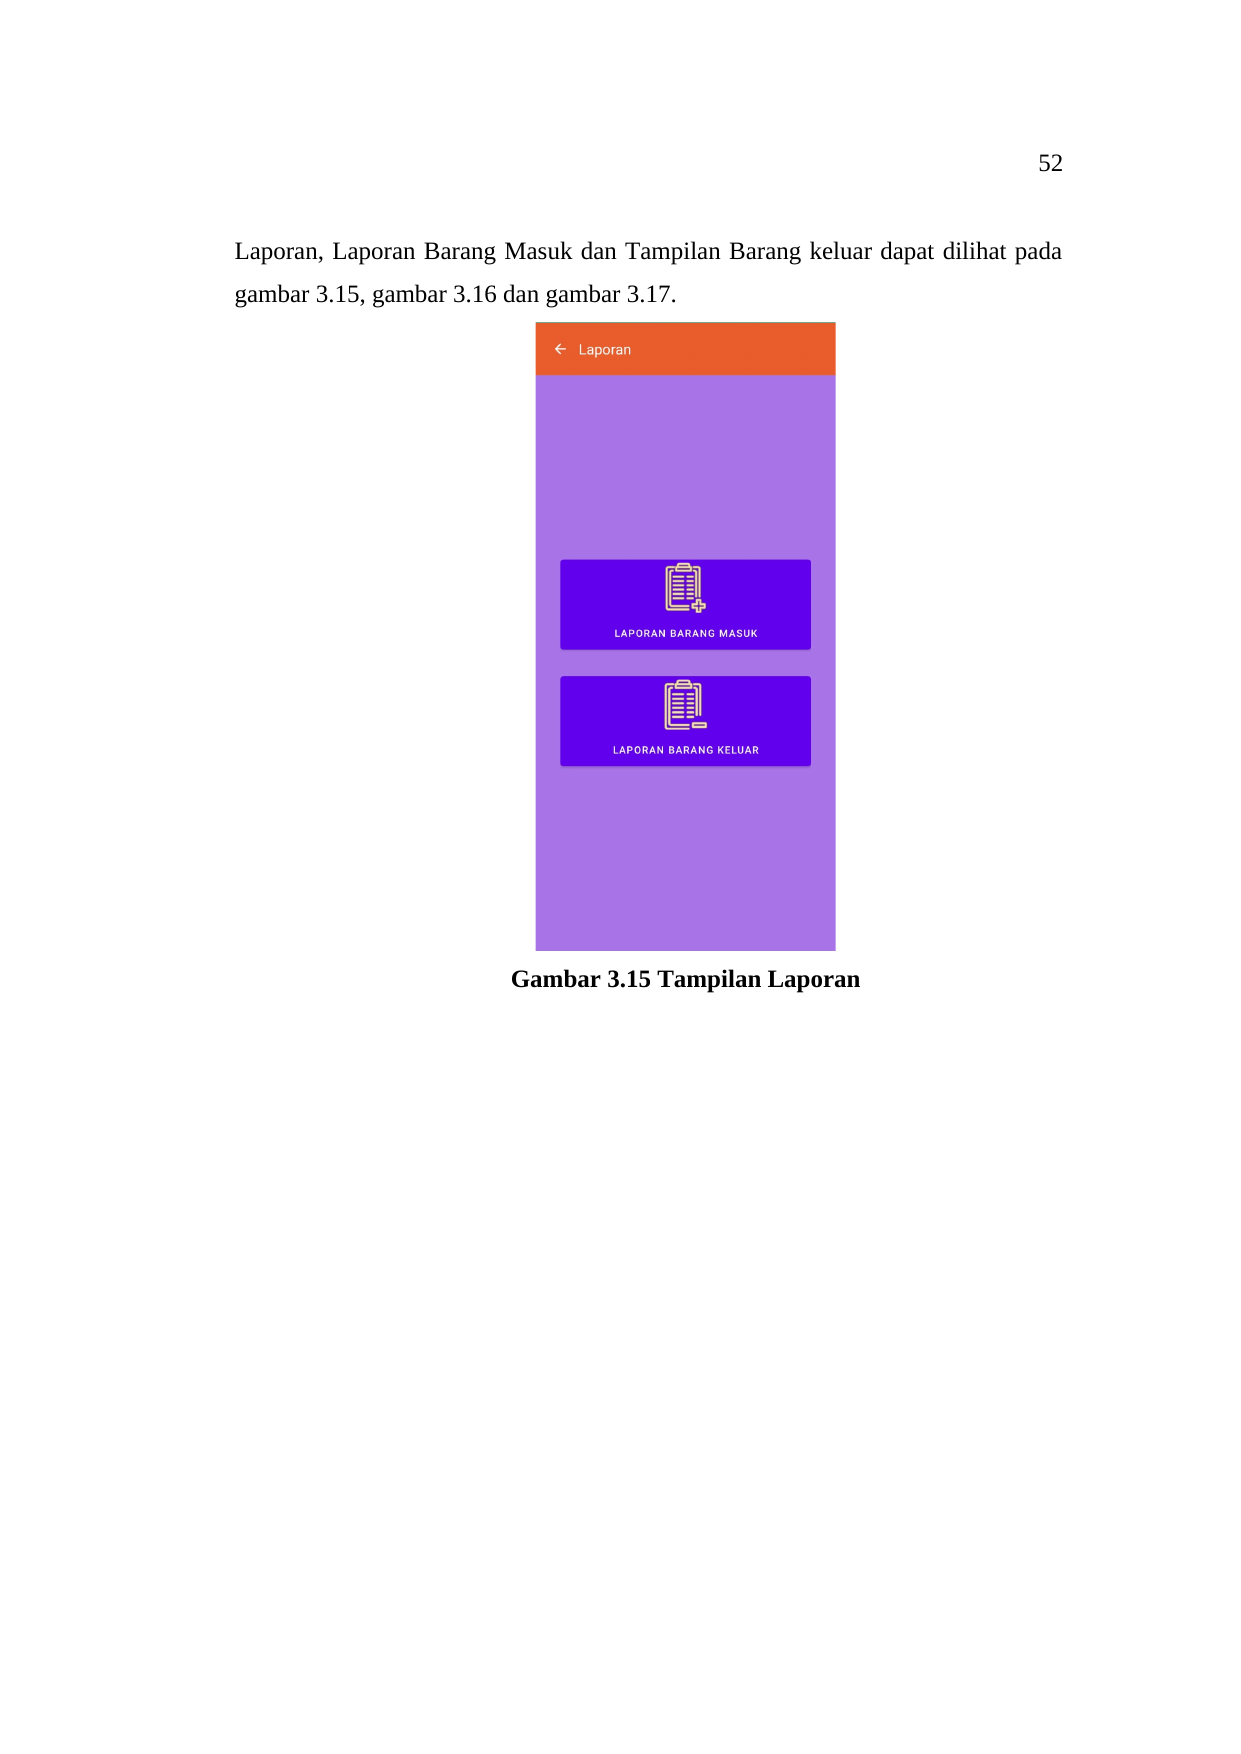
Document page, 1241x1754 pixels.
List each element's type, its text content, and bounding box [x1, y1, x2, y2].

text Gambar 3.15 Tampilan Laporan [234, 964, 1063, 993]
picture [535, 322, 836, 951]
